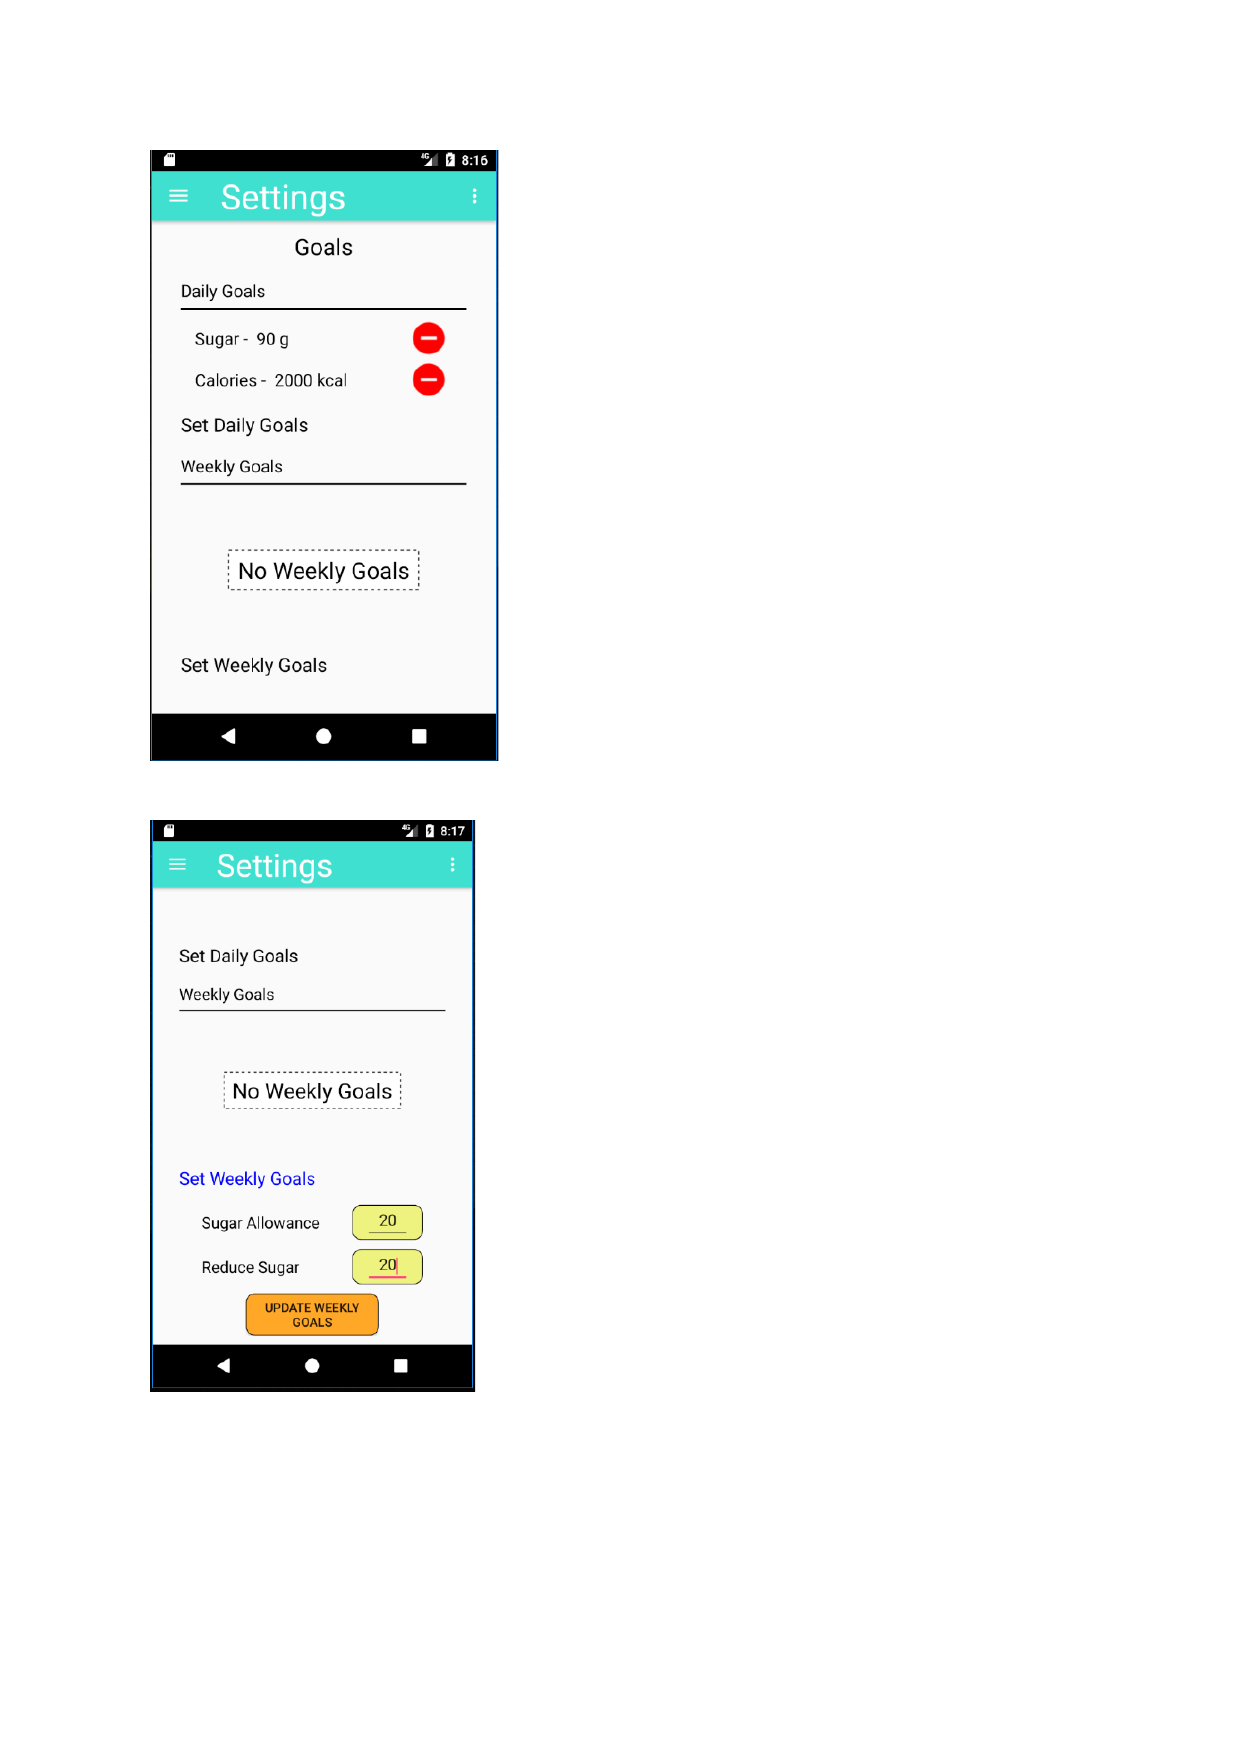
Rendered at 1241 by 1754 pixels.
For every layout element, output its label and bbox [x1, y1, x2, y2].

picture [150, 820, 476, 1392]
picture [150, 150, 499, 761]
